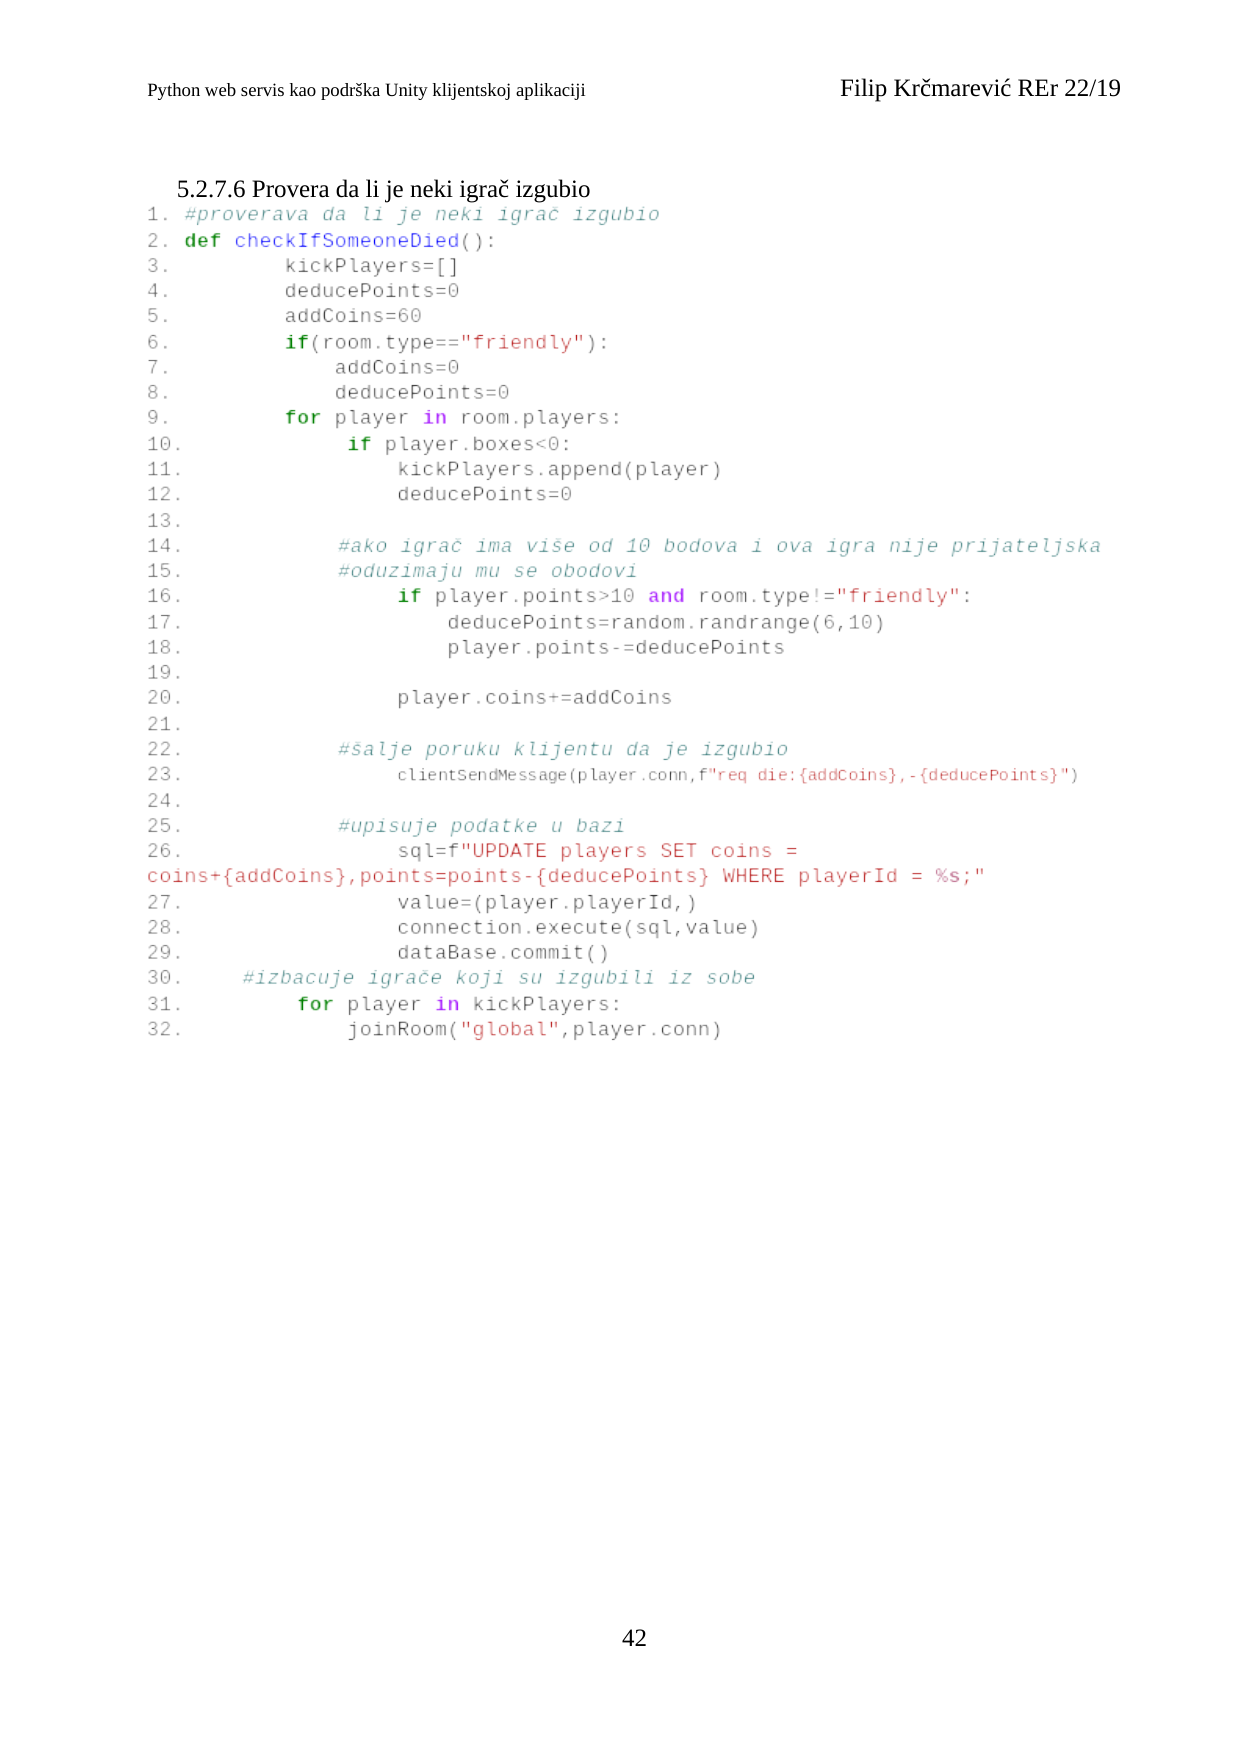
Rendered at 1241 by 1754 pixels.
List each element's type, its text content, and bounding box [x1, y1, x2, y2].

text 5.2.7.6 Provera da li je neki igrač izgubio [147, 174, 1122, 203]
